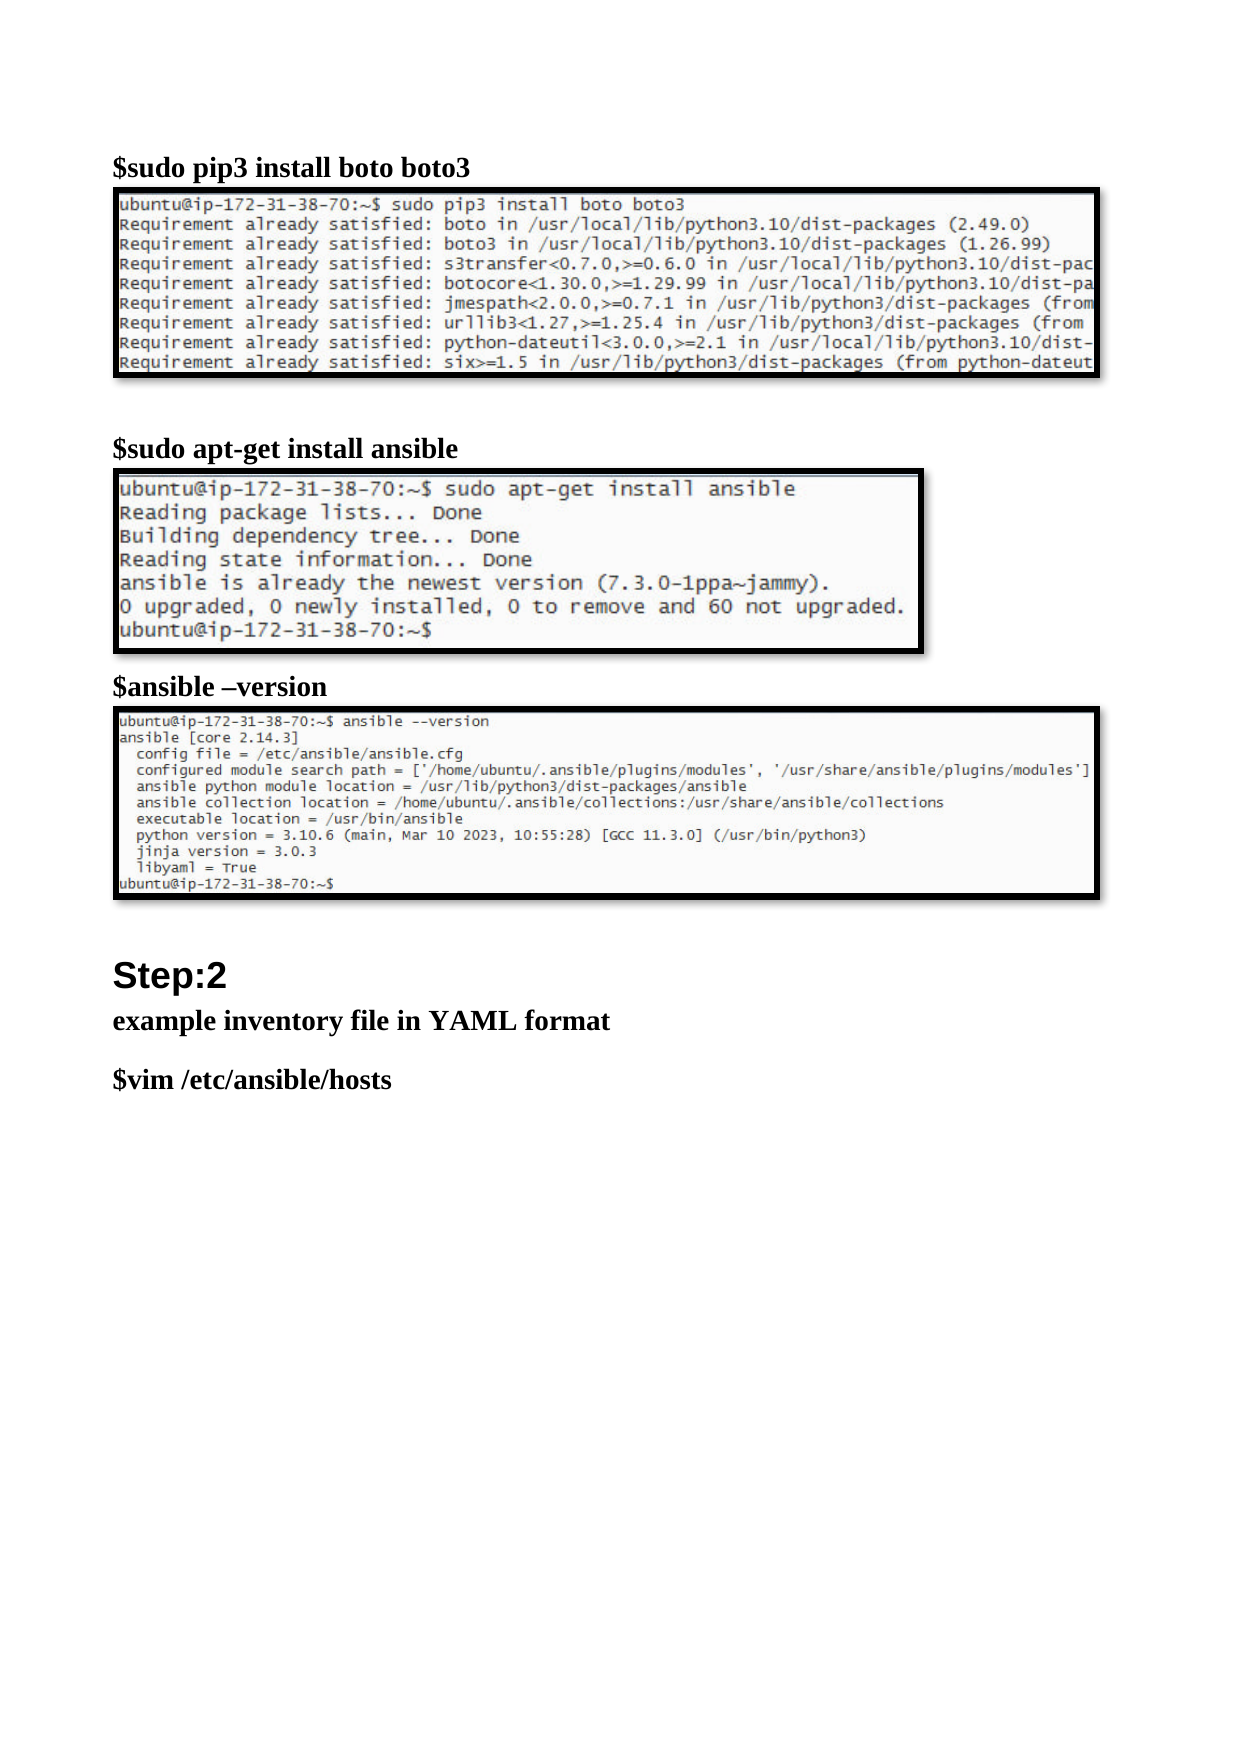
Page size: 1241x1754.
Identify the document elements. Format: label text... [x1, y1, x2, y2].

text $vim /etc/ansible/hosts [112, 1062, 1090, 1096]
picture [119, 193, 1094, 372]
text $ansible –version [112, 669, 1090, 703]
text Step:2 [112, 954, 1090, 997]
picture [119, 474, 918, 648]
text example inventory file in YAML format [112, 1003, 1090, 1037]
text $sudo pip3 install boto boto3 [112, 150, 1090, 183]
picture [119, 712, 1094, 893]
text $sudo apt-get install ansible [112, 432, 1090, 465]
